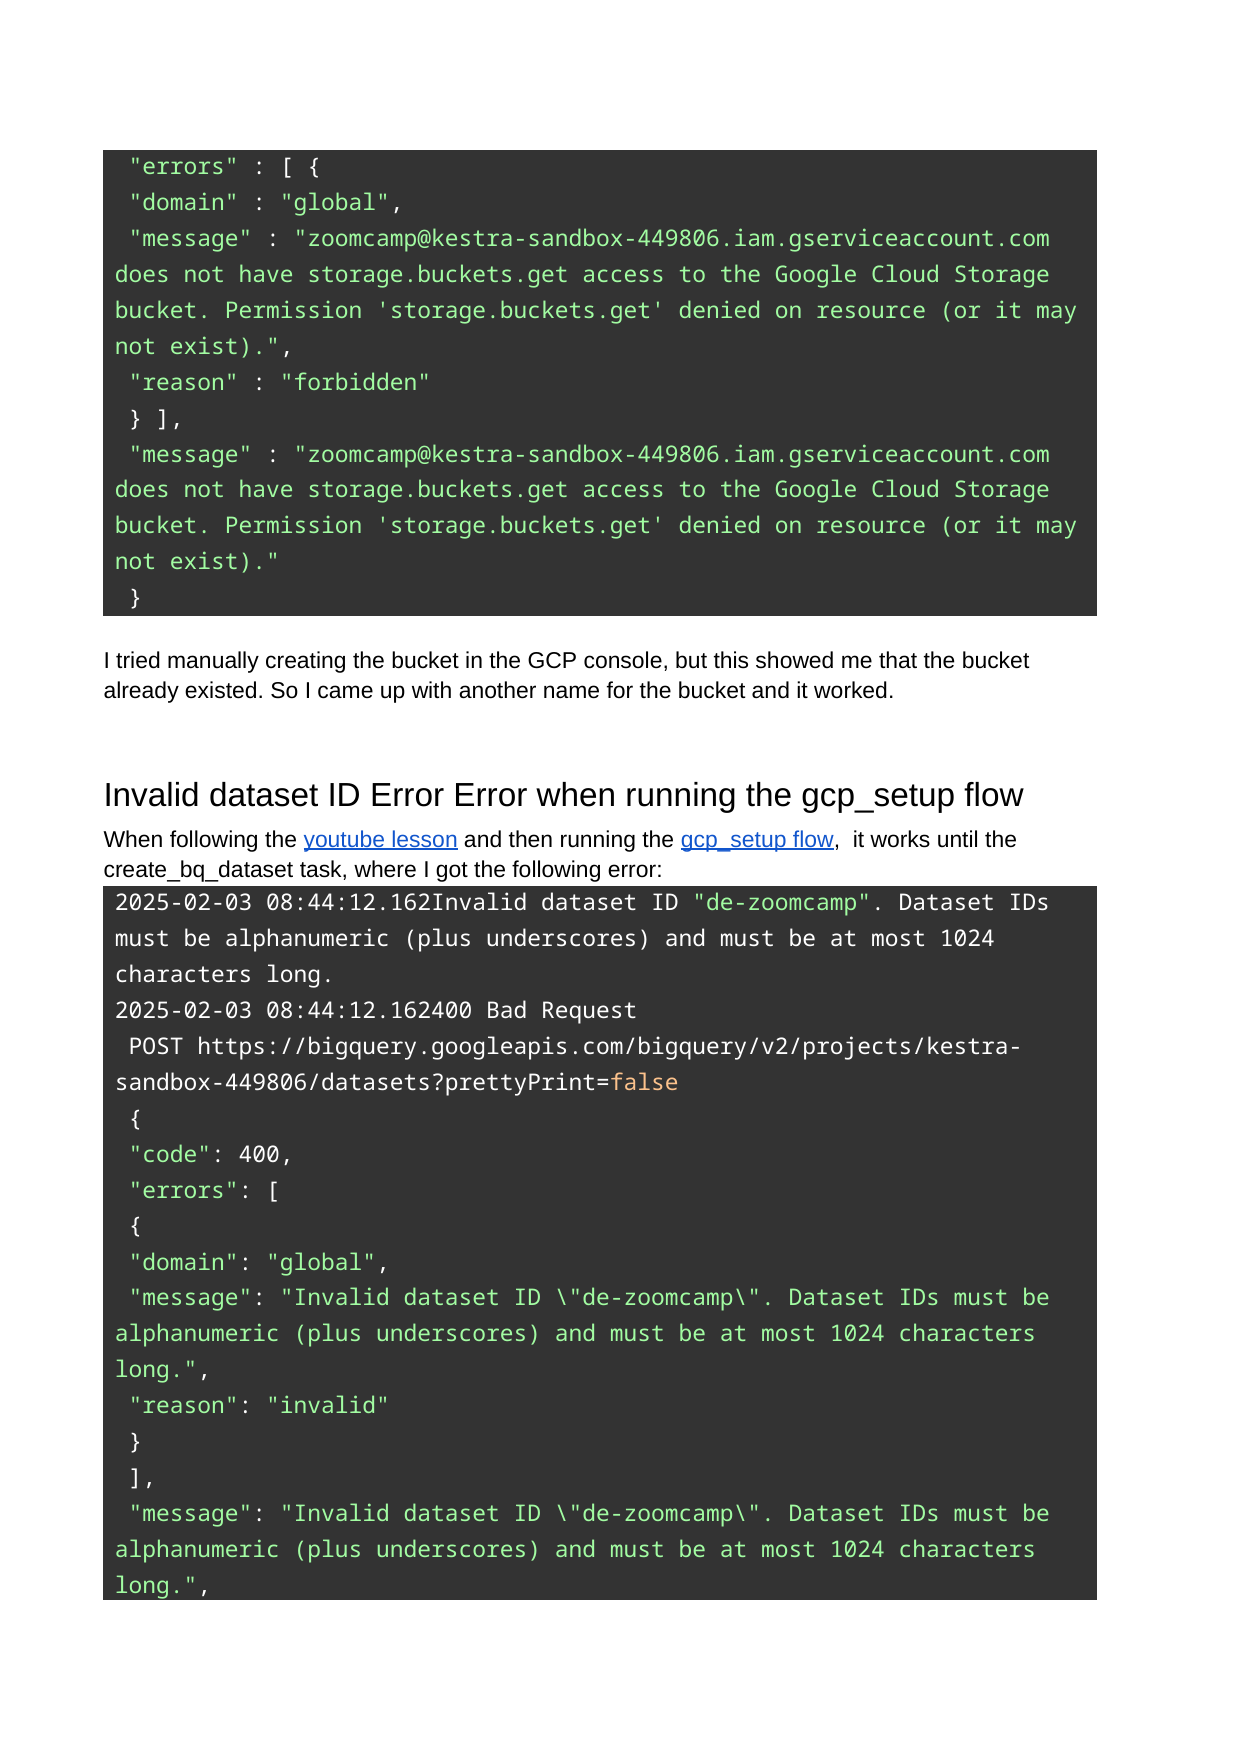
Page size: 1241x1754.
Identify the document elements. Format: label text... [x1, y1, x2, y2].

subtitle Invalid dataset ID Error Error when running the gcp_setup flow [103, 775, 1097, 813]
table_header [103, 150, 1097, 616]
text When following the youtube lesson and then running the gcp_setup flow, it works until the create_bq_dataset task, where I got the following error: [103, 826, 1097, 882]
text I tried manually creating the bucket in the GCP console, but this showed me that the bucket already existed. So I came up with another name for the bucket and it worked. [103, 647, 1097, 703]
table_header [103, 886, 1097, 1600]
